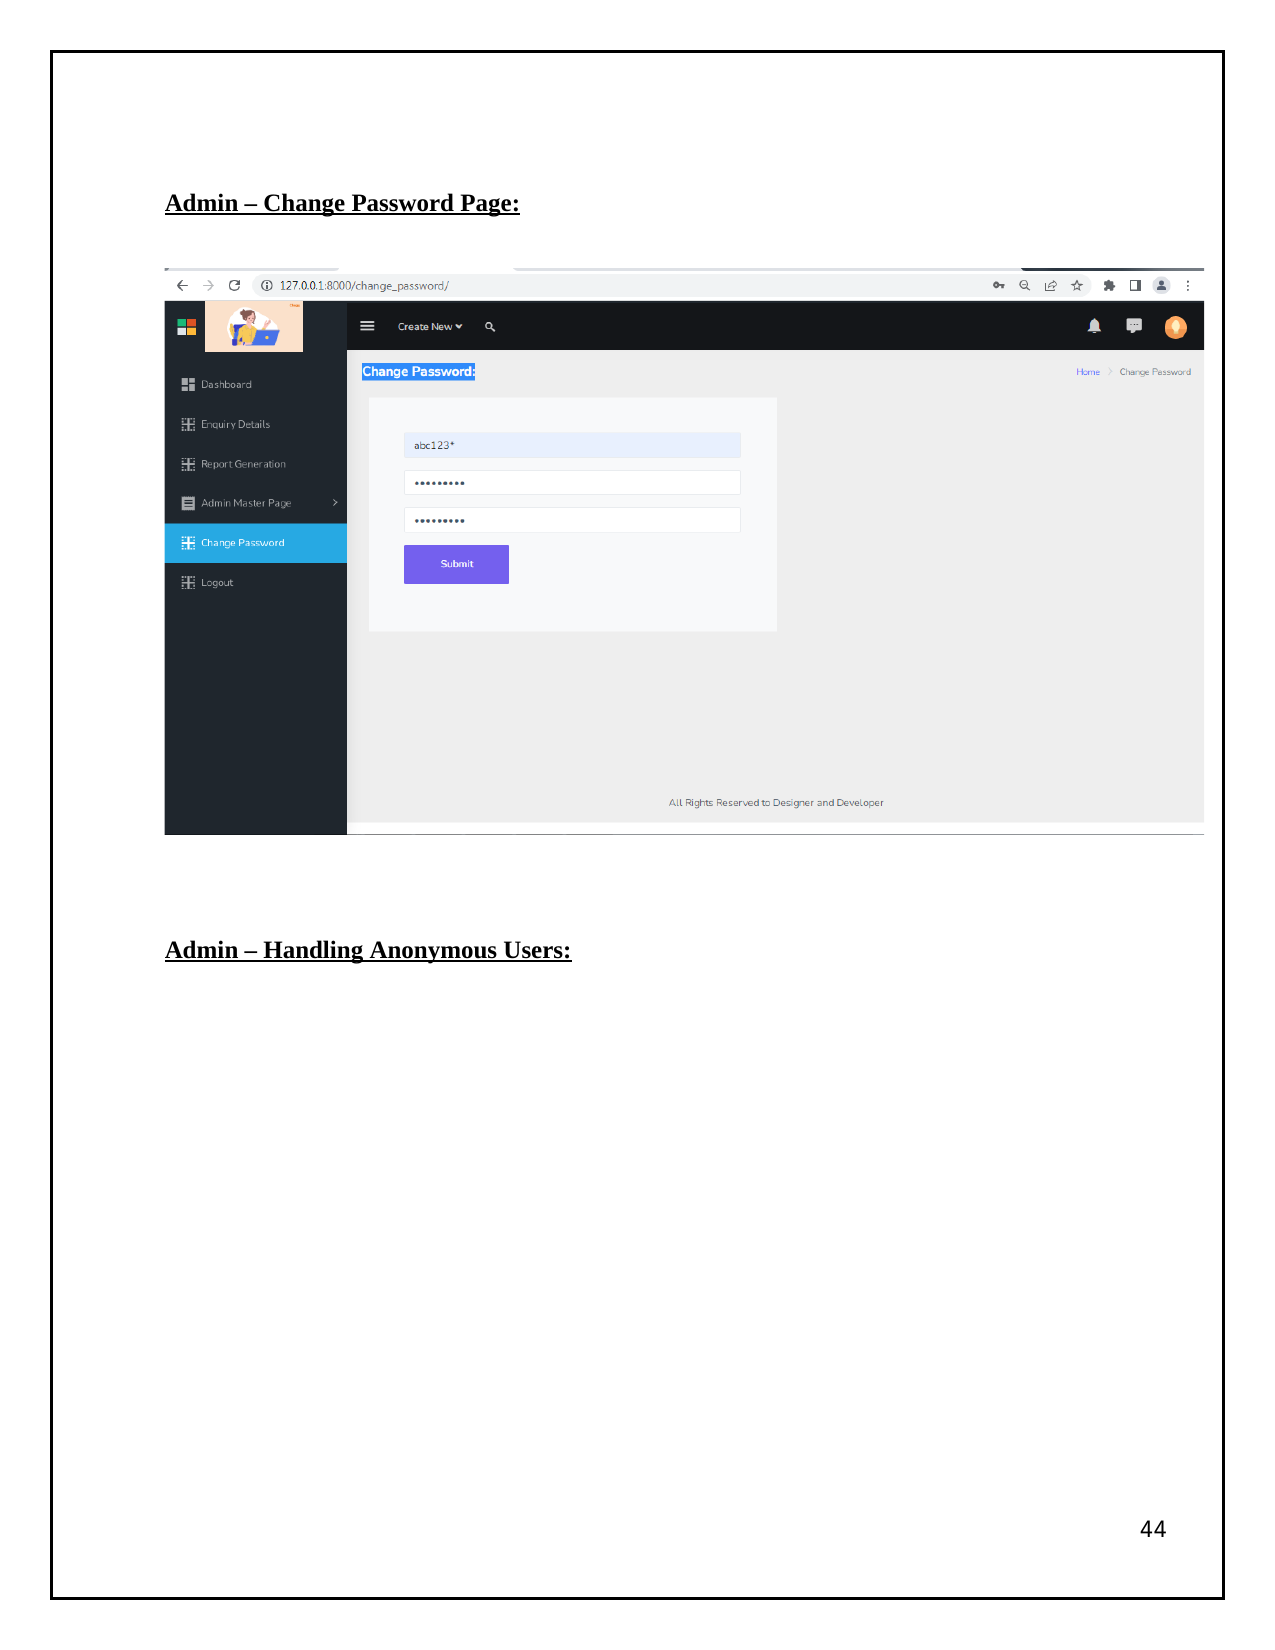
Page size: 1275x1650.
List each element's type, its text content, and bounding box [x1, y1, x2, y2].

text Admin – Handling Anonymous Users: [164, 935, 1167, 964]
text Admin – Change Password Page: [164, 188, 1167, 217]
picture [164, 268, 1205, 835]
